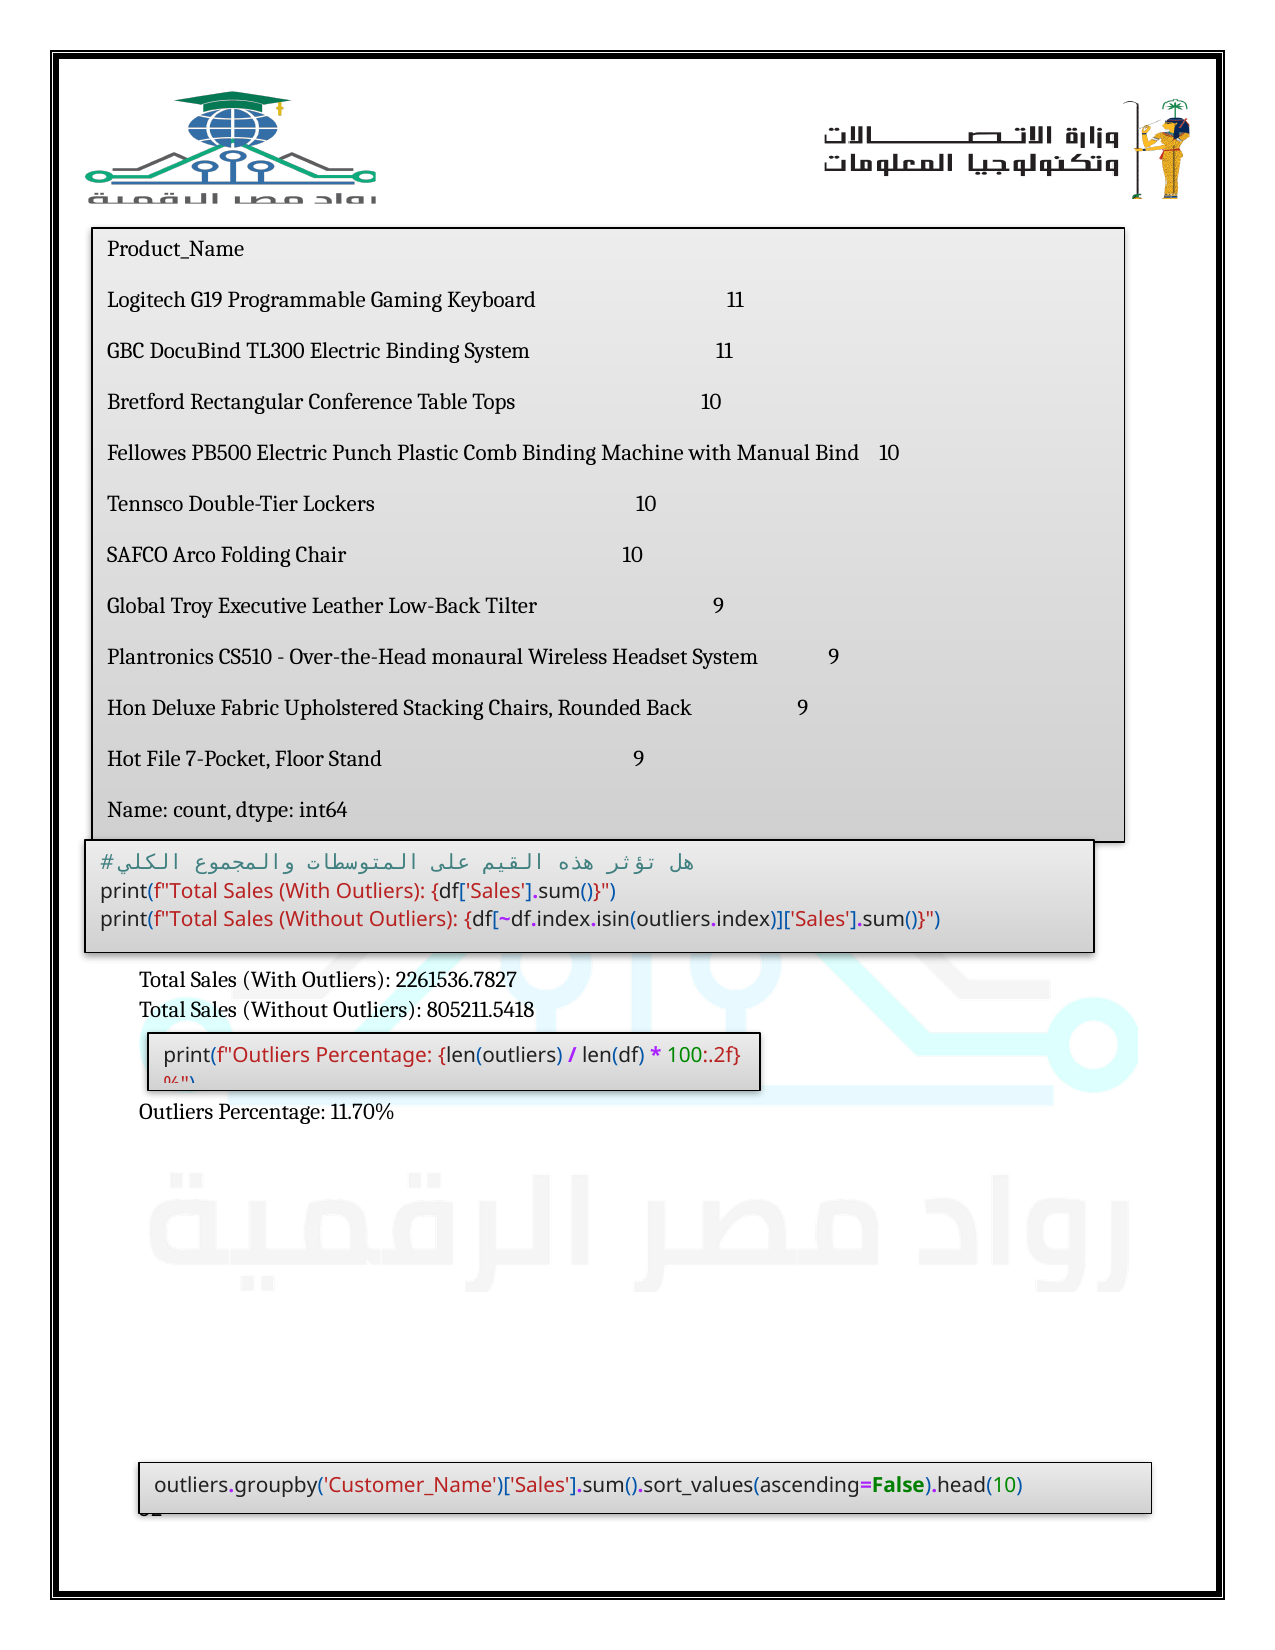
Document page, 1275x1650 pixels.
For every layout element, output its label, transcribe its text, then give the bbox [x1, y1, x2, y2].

text Outliers Percentage: 11.70% [139, 1099, 1138, 1125]
picture [85, 91, 376, 204]
picture [823, 98, 1189, 199]
text Total Sales (Without Outliers): 805211.5418 [139, 997, 1138, 1023]
text Total Sales (With Outliers): 2261536.7827 [139, 967, 1138, 993]
